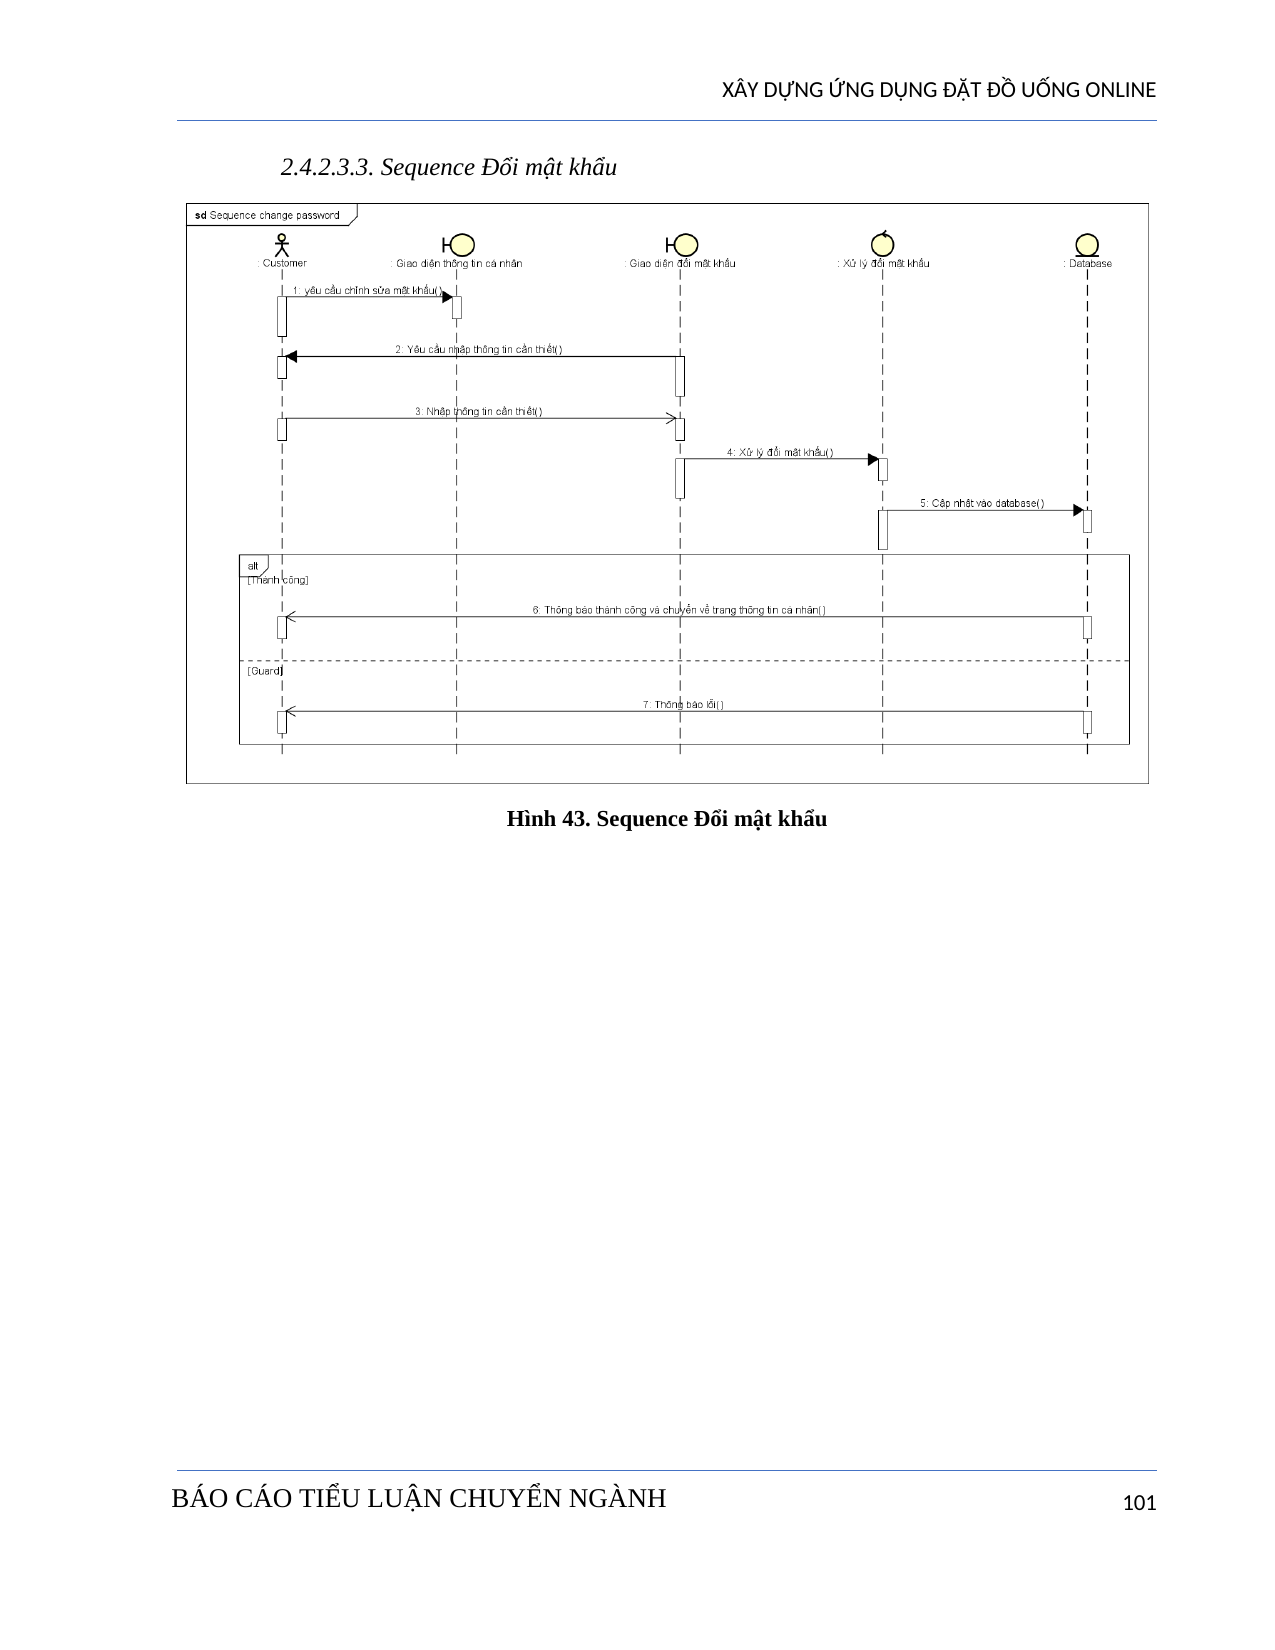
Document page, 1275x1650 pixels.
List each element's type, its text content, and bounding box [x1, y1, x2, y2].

text Hình 43. Sequence Đổi mật khẩu [177, 805, 1157, 831]
picture [177, 195, 1157, 792]
subtitle 2.4.2.3.3. Sequence Đổi mật khẩu [281, 152, 1157, 181]
